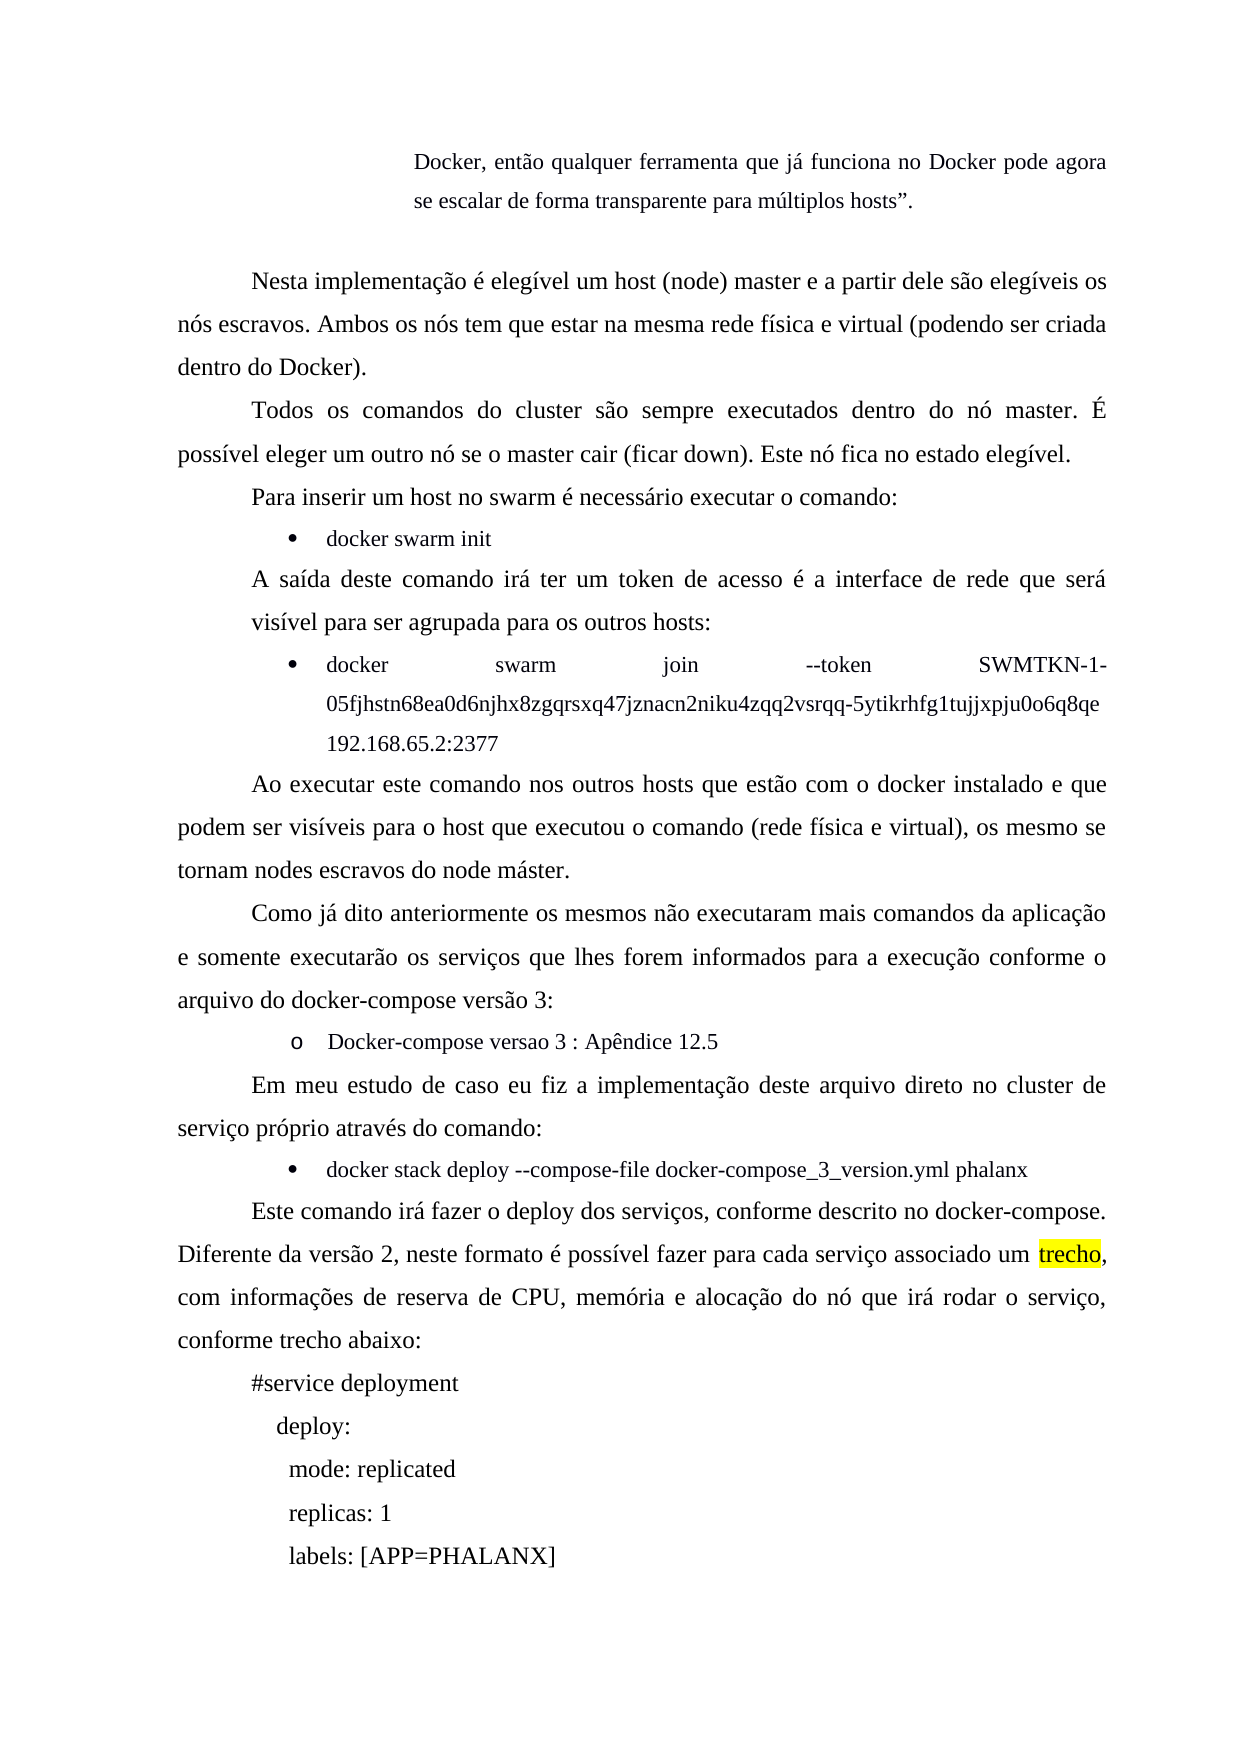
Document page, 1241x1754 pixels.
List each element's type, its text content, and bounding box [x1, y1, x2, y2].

text #service deployment [251, 1368, 1107, 1397]
list docker swarm join --token SWMTKN-1-05fjhstn68ea0d6njhx8zgqrsxq47jznacn2niku4zqq2vsrqq-5ytikrhfg1tujjxpju0o6q8qe 192.168.65.2:2377 [288, 651, 1107, 756]
text Em meu estudo de caso eu fiz a implementação deste arquivo direto no cluster de serviço próprio através do comando: [177, 1070, 1107, 1142]
list docker swarm init [288, 525, 1107, 551]
text Para inserir um host no swarm é necessário executar o comando: [177, 482, 1107, 511]
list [413, 148, 1107, 213]
text Ao executar este comando nos outros hosts que estão com o docker instalado e que podem ser visíveis para o host que executou o comando (rede física e virtual), os mesmo se tornam nodes escravos do node máster. [177, 769, 1107, 884]
list Docker-compose versao 3 : Apêndice 12.5 [290, 1028, 1107, 1056]
text Nesta implementação é elegível um host (node) master e a partir dele são elegíveis os nós escravos. Ambos os nós tem que estar na mesma rede física e virtual (podendo ser criada dentro do Docker). [177, 266, 1107, 381]
text Como já dito anteriormente os mesmos não executaram mais comandos da aplicação e somente executarão os serviços que lhes forem informados para a execução conforme o arquivo do docker-compose versão 3: [177, 898, 1107, 1013]
text deploy: [251, 1411, 1107, 1440]
text A saída deste comando irá ter um token de acesso é a interface de rede que será visível para ser agrupada para os outros hosts: [251, 564, 1107, 636]
text Este comando irá fazer o deploy dos serviços, conforme descrito no docker-compose. Diferente da versão 2, neste formato é possível fazer para cada serviço associado um trecho, com informações de reserva de CPU, memória e alocação do nó que irá rodar o serviço, conforme trecho abaixo: [177, 1196, 1107, 1354]
text replicas: 1 [251, 1498, 1107, 1526]
list docker stack deploy --compose-file docker-compose_3_version.yml phalanx [288, 1156, 1107, 1183]
text mode: replicated [251, 1454, 1107, 1483]
text labels: [APP=PHALANX] [251, 1541, 1107, 1569]
text Todos os comandos do cluster são sempre executados dentro do nó master. É possível eleger um outro nó se o master cair (ficar down). Este nó fica no estado elegível. [177, 396, 1107, 467]
